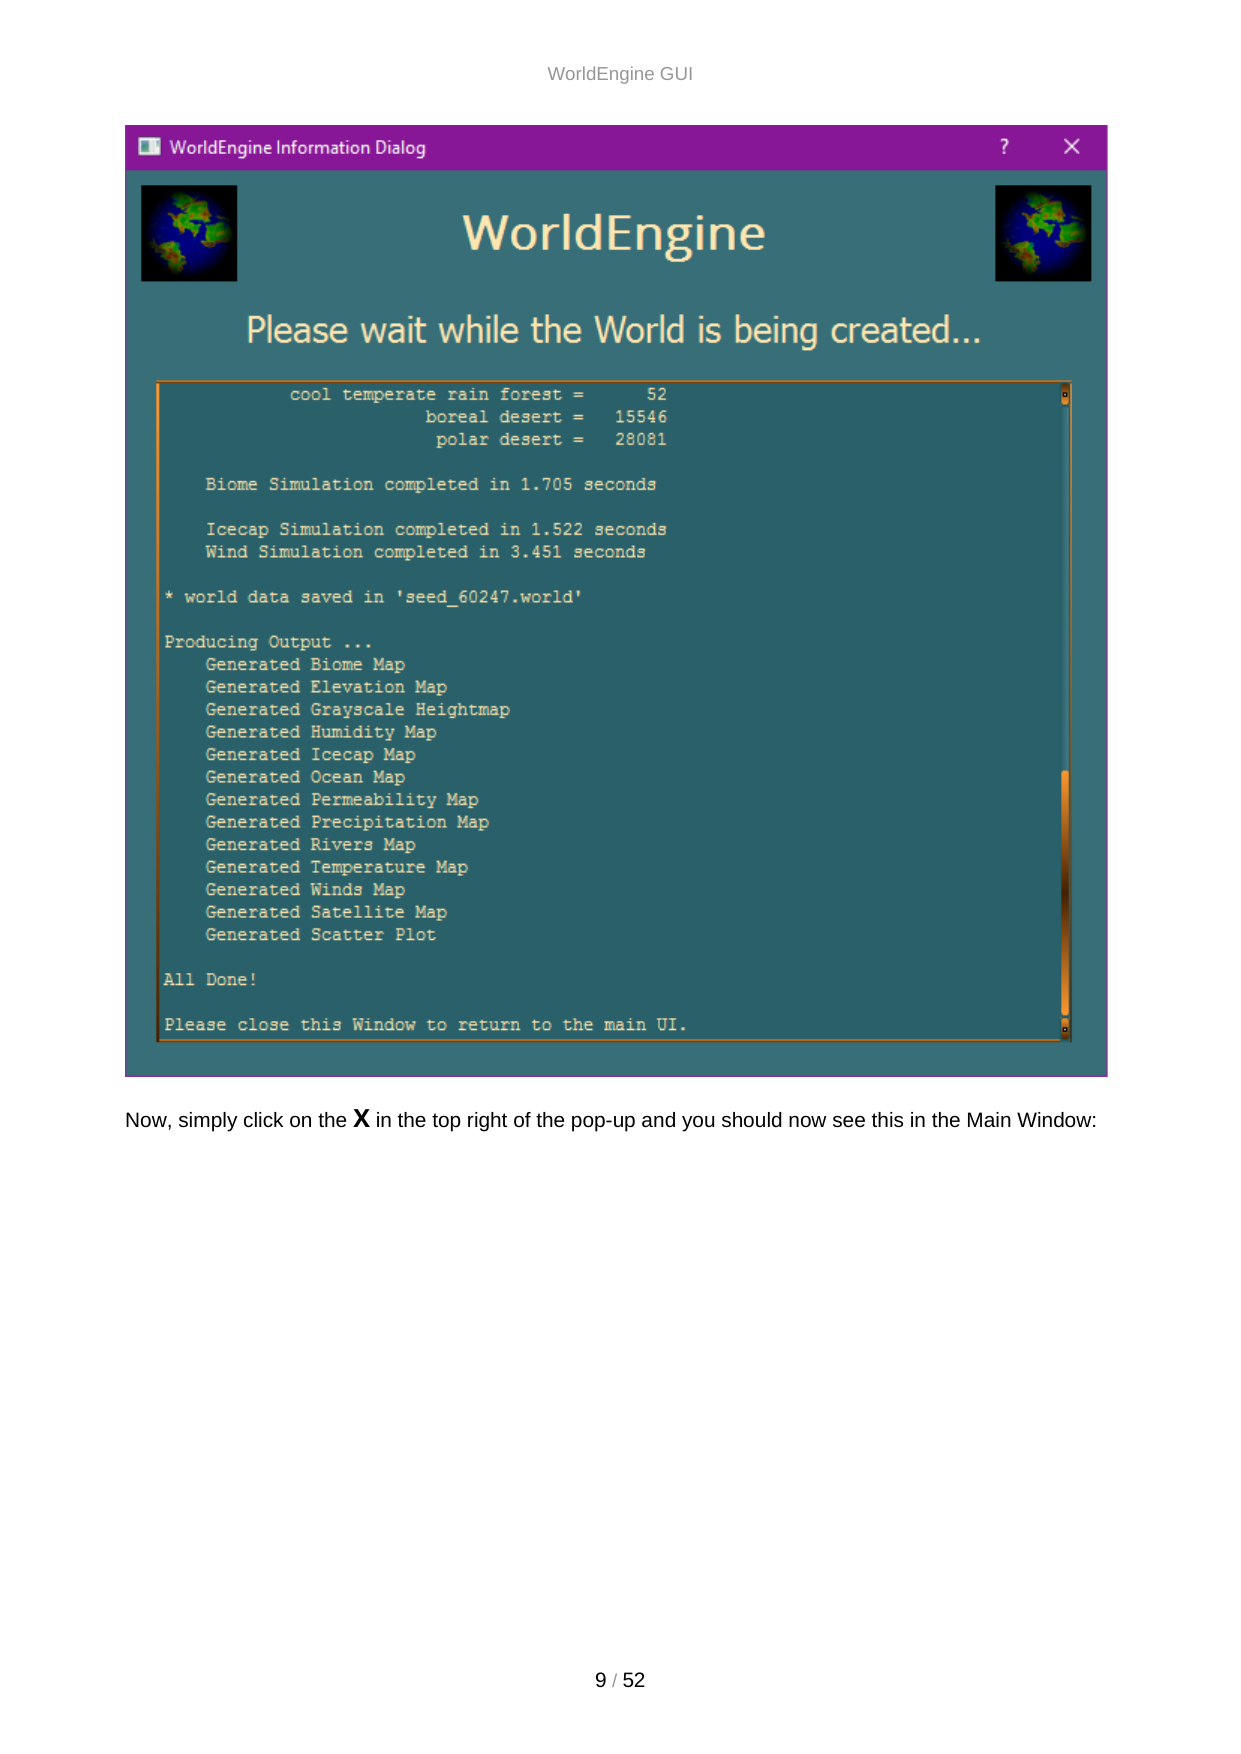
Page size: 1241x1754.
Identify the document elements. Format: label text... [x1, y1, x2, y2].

text Now, simply click on the X in the top right of the pop-up and you should now see this in the Main Window: [125, 1101, 1115, 1134]
picture [125, 125, 1108, 1077]
